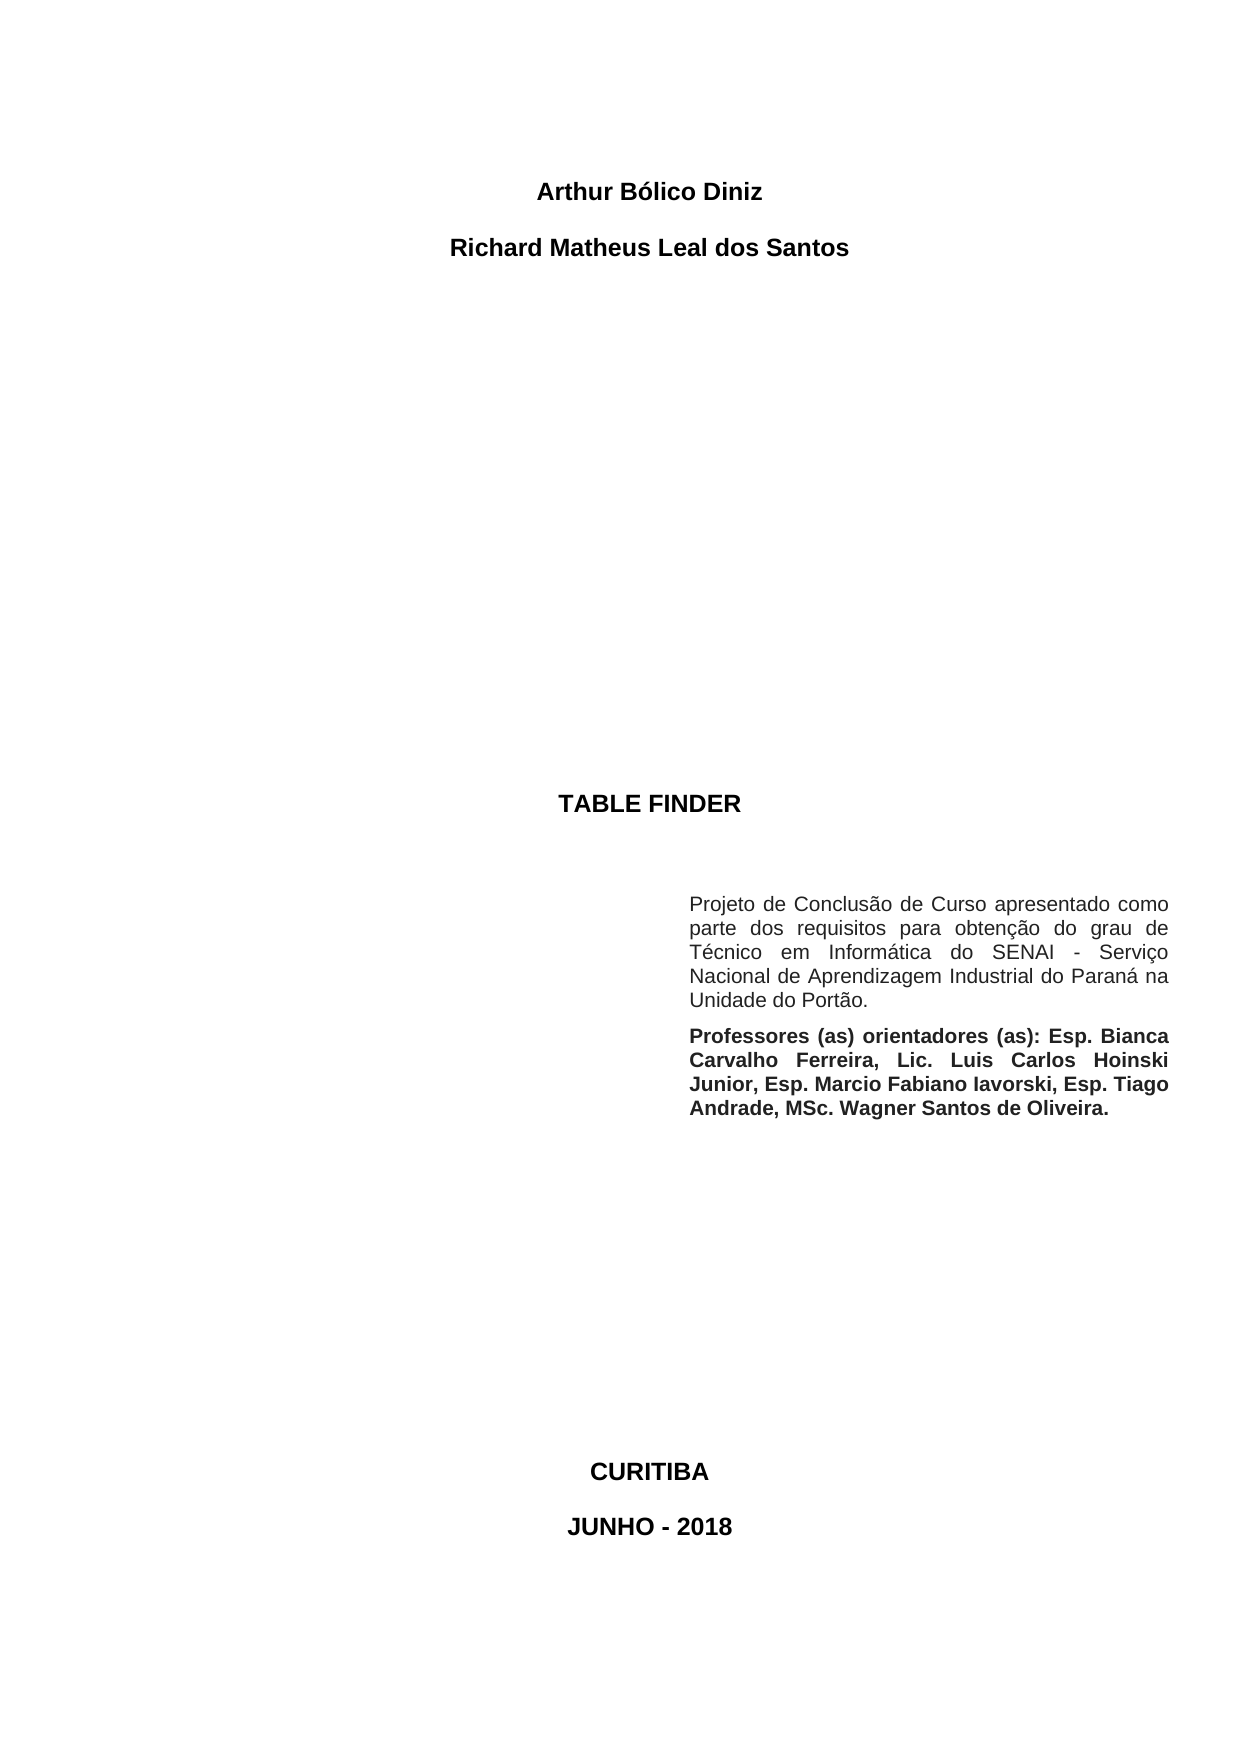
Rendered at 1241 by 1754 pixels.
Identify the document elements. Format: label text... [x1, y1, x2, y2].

text Richard Matheus Leal dos Santos [177, 233, 1122, 262]
text TABLE FINDER [177, 789, 1122, 818]
text CURITIBA [177, 1457, 1122, 1485]
text JUNHO - 2018 [177, 1512, 1122, 1541]
text Arthur Bólico Diniz [177, 177, 1122, 206]
